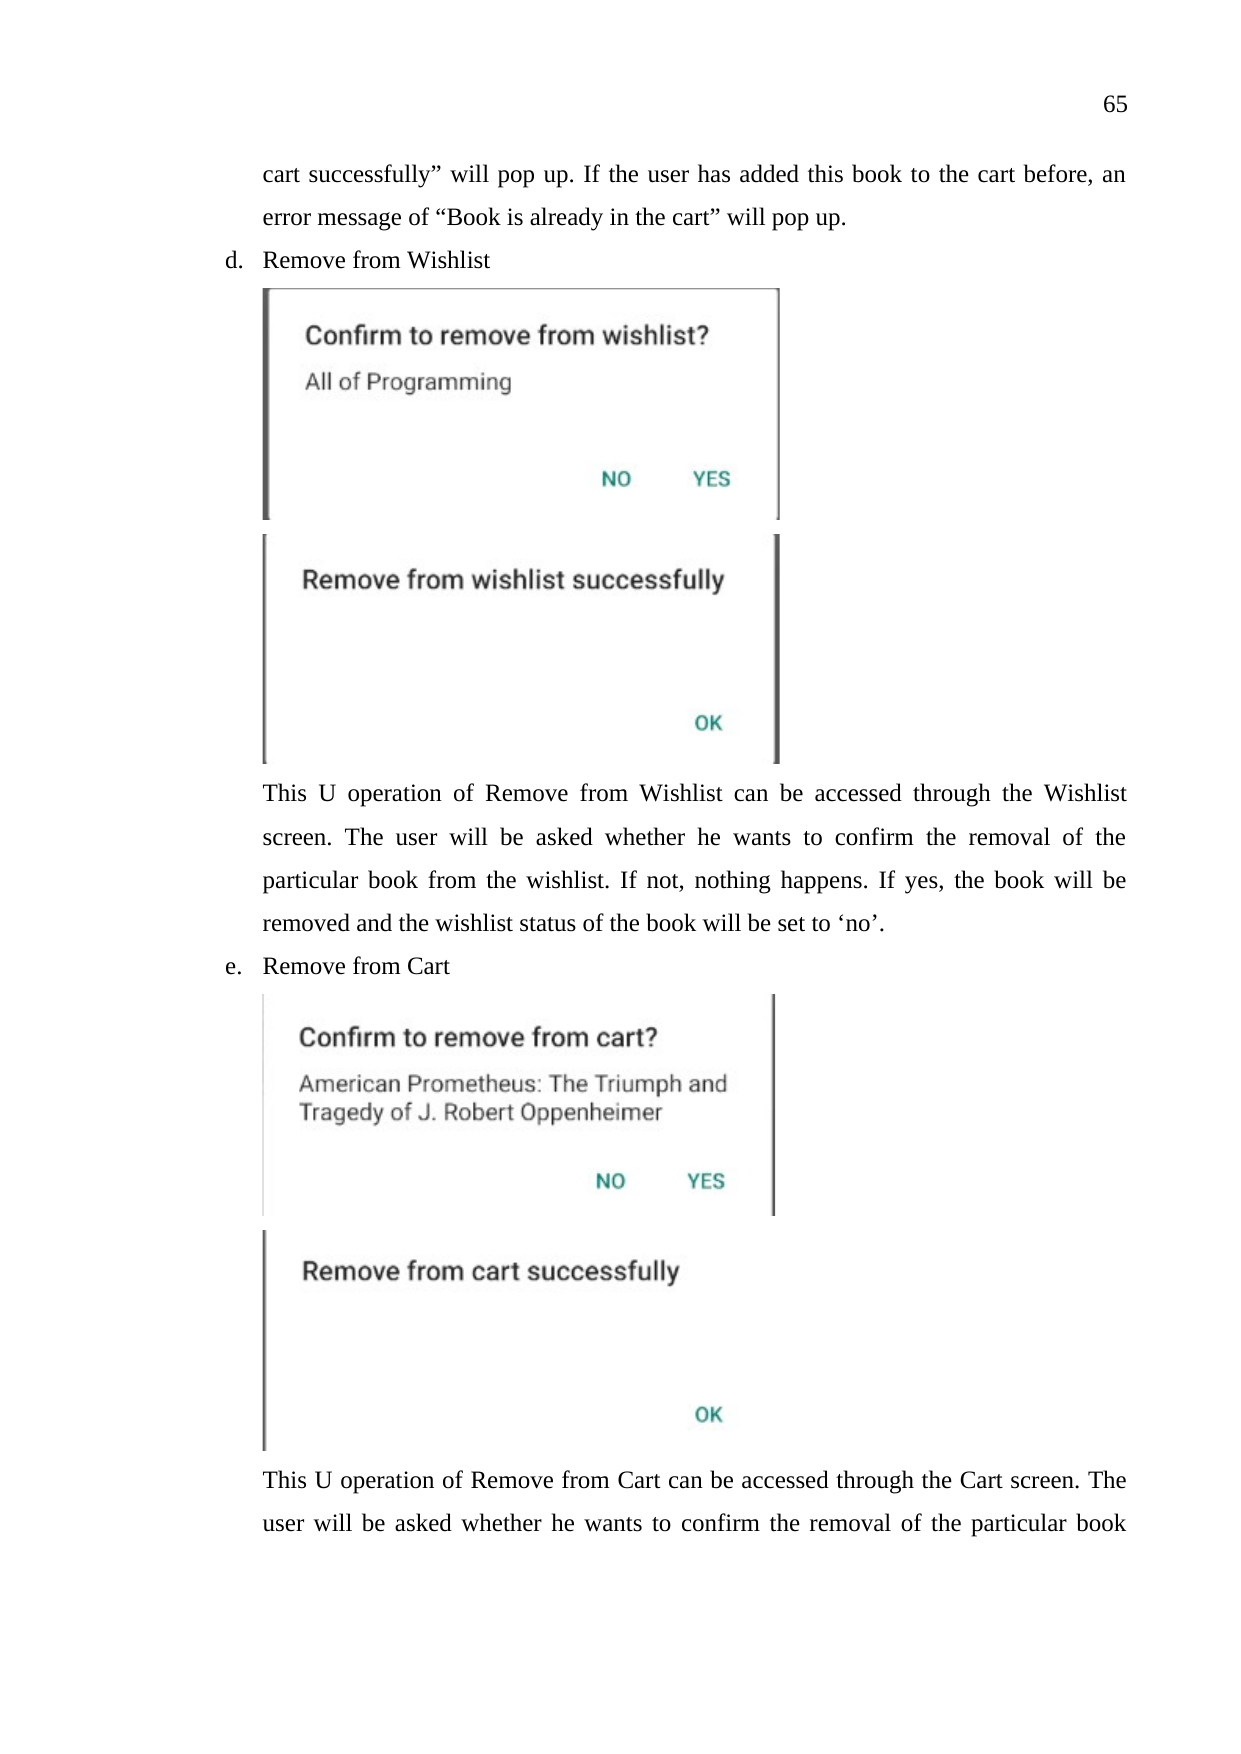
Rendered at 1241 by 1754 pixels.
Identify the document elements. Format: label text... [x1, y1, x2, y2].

picture [262, 994, 775, 1216]
list Remove from Cart [225, 951, 1128, 980]
picture [262, 534, 780, 764]
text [262, 1465, 1128, 1537]
text This U operation of Remove from Wishlist can be accessed through the Wishlist screen. The user will be asked whether he wants to confirm the removal of the particular book from the wishlist. If not, nothing happens. If yes, the book will be removed and the wishlist status of the book will be set to ‘no’. [262, 778, 1128, 937]
list Remove from Wishlist [225, 246, 1128, 274]
picture [262, 288, 780, 520]
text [262, 159, 1128, 231]
picture [262, 1230, 774, 1451]
